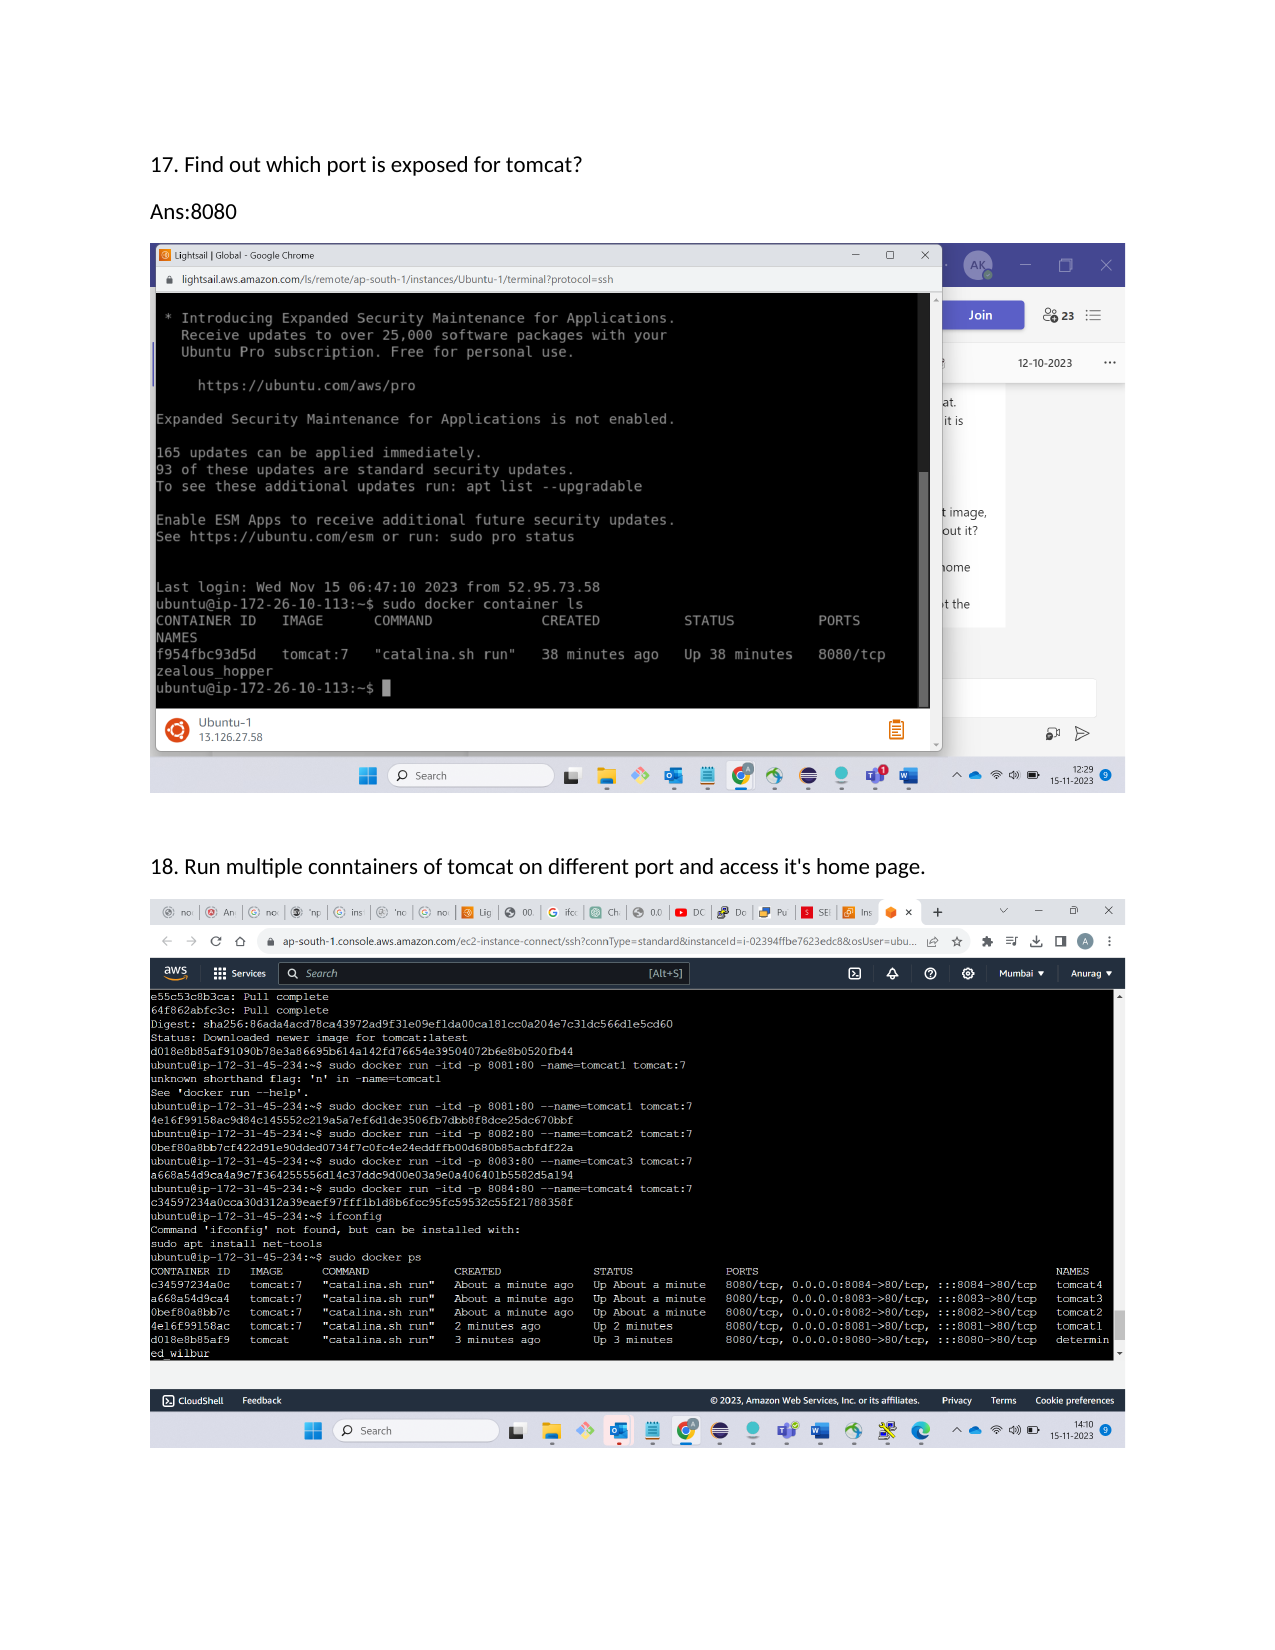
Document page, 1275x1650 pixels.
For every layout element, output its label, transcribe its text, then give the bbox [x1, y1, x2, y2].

picture [150, 899, 1125, 1448]
text Ans:8080 [150, 197, 1125, 225]
text 17. Find out which port is exposed for tomcat? [150, 150, 1125, 178]
text 18. Run multiple conntainers of tomcat on different port and access it's home page. [150, 852, 1125, 880]
picture [150, 243, 1125, 793]
